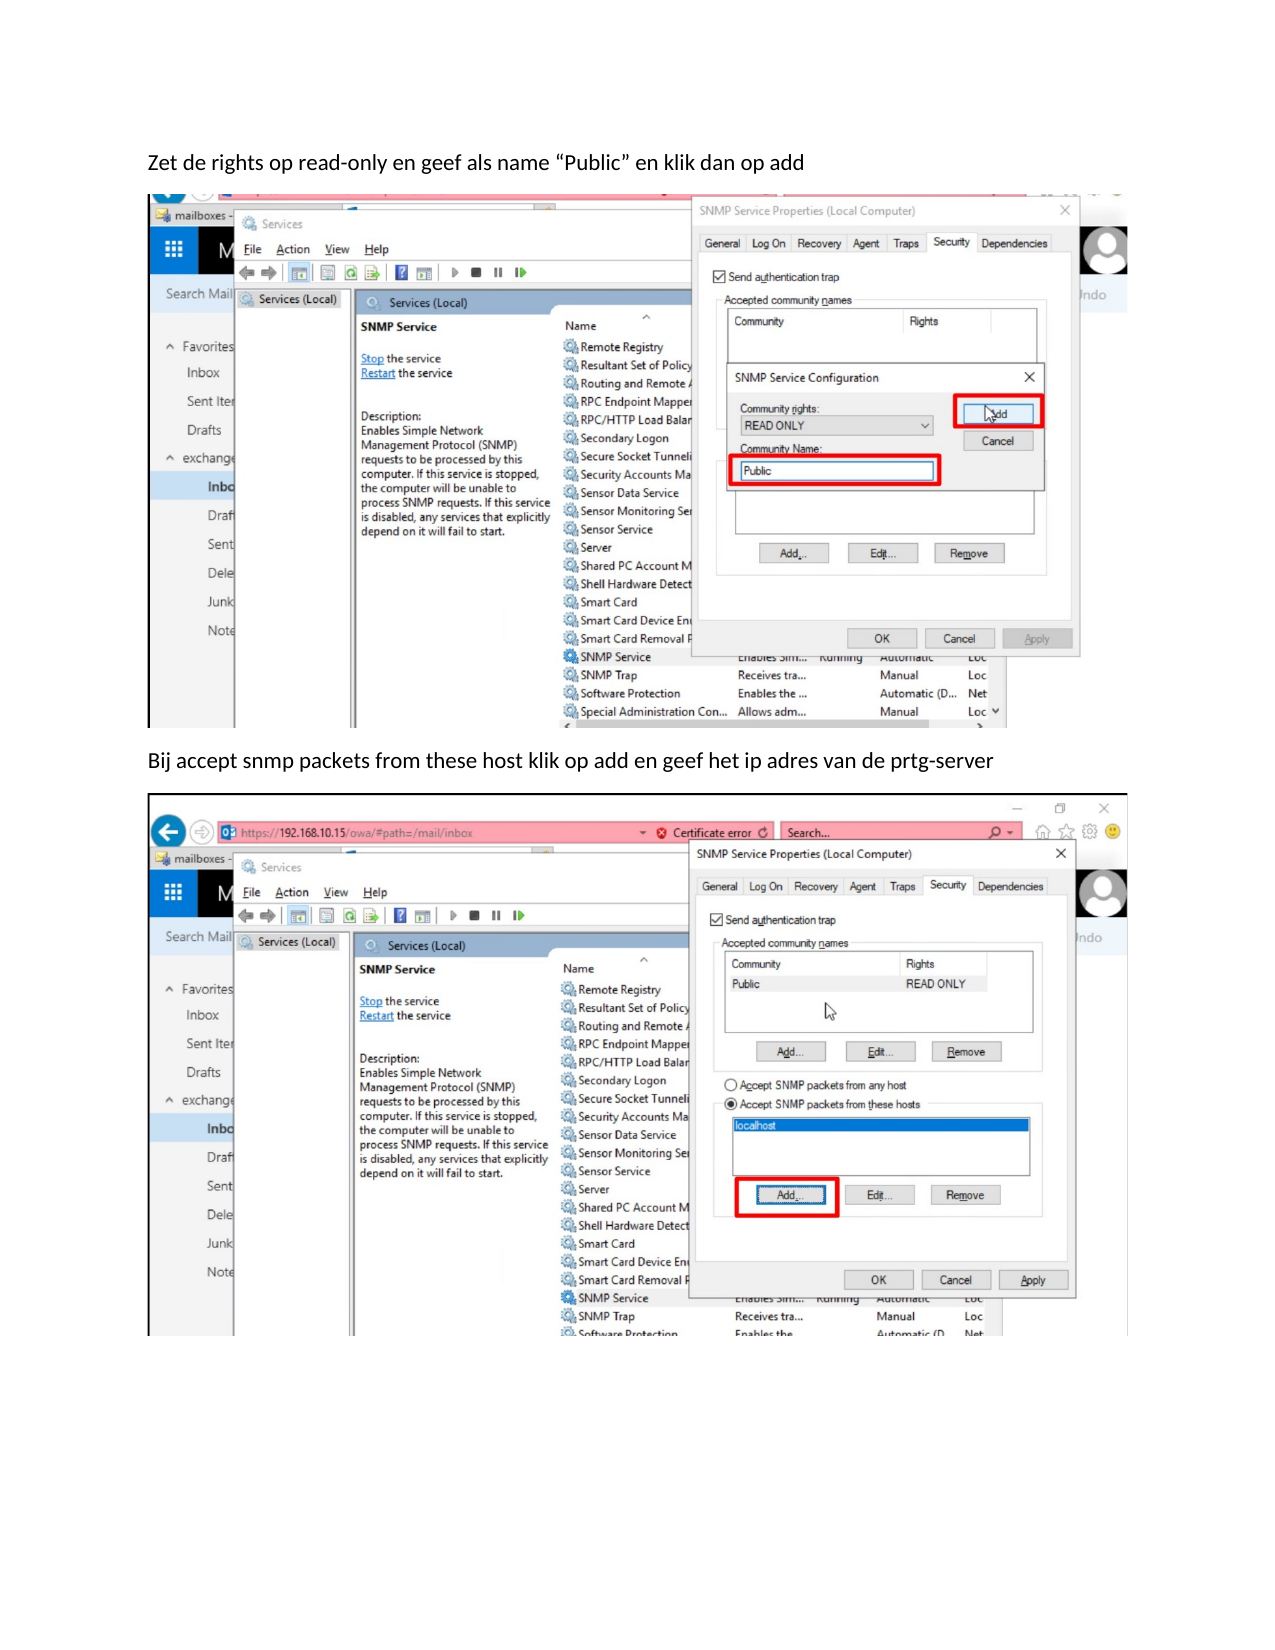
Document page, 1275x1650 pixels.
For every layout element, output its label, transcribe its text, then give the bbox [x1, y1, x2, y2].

picture [147, 793, 1128, 1336]
text Bij accept snmp packets from these host klik op add en geef het ip adres van de prtg-server [148, 747, 1127, 774]
text Zet de rights op read-only en geef als name “Public” en klik dan op add [148, 148, 1127, 176]
picture [147, 194, 1128, 728]
